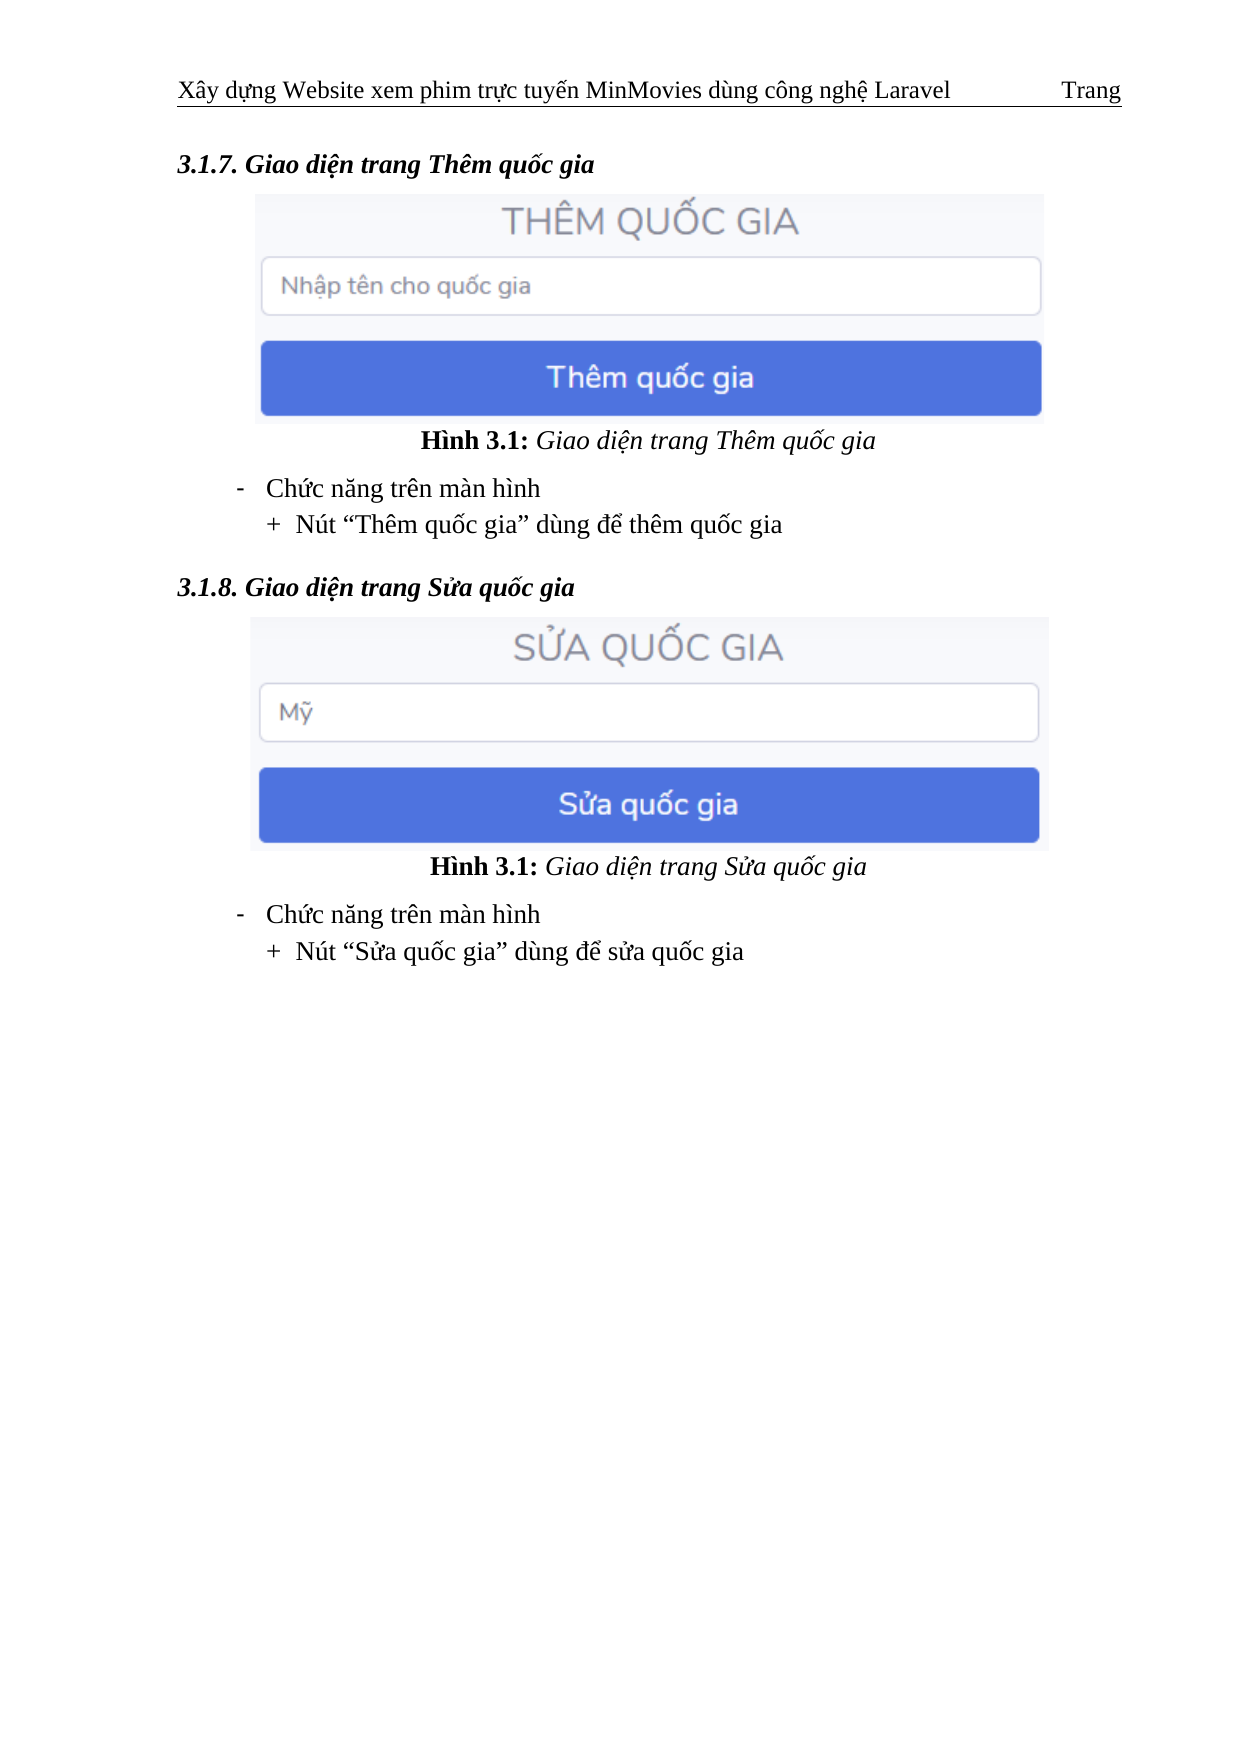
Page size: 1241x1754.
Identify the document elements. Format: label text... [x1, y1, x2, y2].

text Giao diện trang Sửa quốc gia [177, 850, 1122, 882]
list Chức năng trên màn hình [236, 897, 1122, 930]
text Giao diện trang Thêm quốc gia [177, 424, 1122, 455]
text Giao diện trang Sửa quốc gia [177, 571, 1122, 602]
list Chức năng trên màn hình [236, 471, 1122, 504]
list Nút “Thêm quốc gia” dùng để thêm quốc gia [266, 509, 1122, 540]
picture [255, 194, 1045, 424]
picture [250, 617, 1049, 851]
text Giao diện trang Thêm quốc gia [177, 148, 1122, 179]
list Nút “Sửa quốc gia” dùng để sửa quốc gia [266, 935, 1122, 966]
